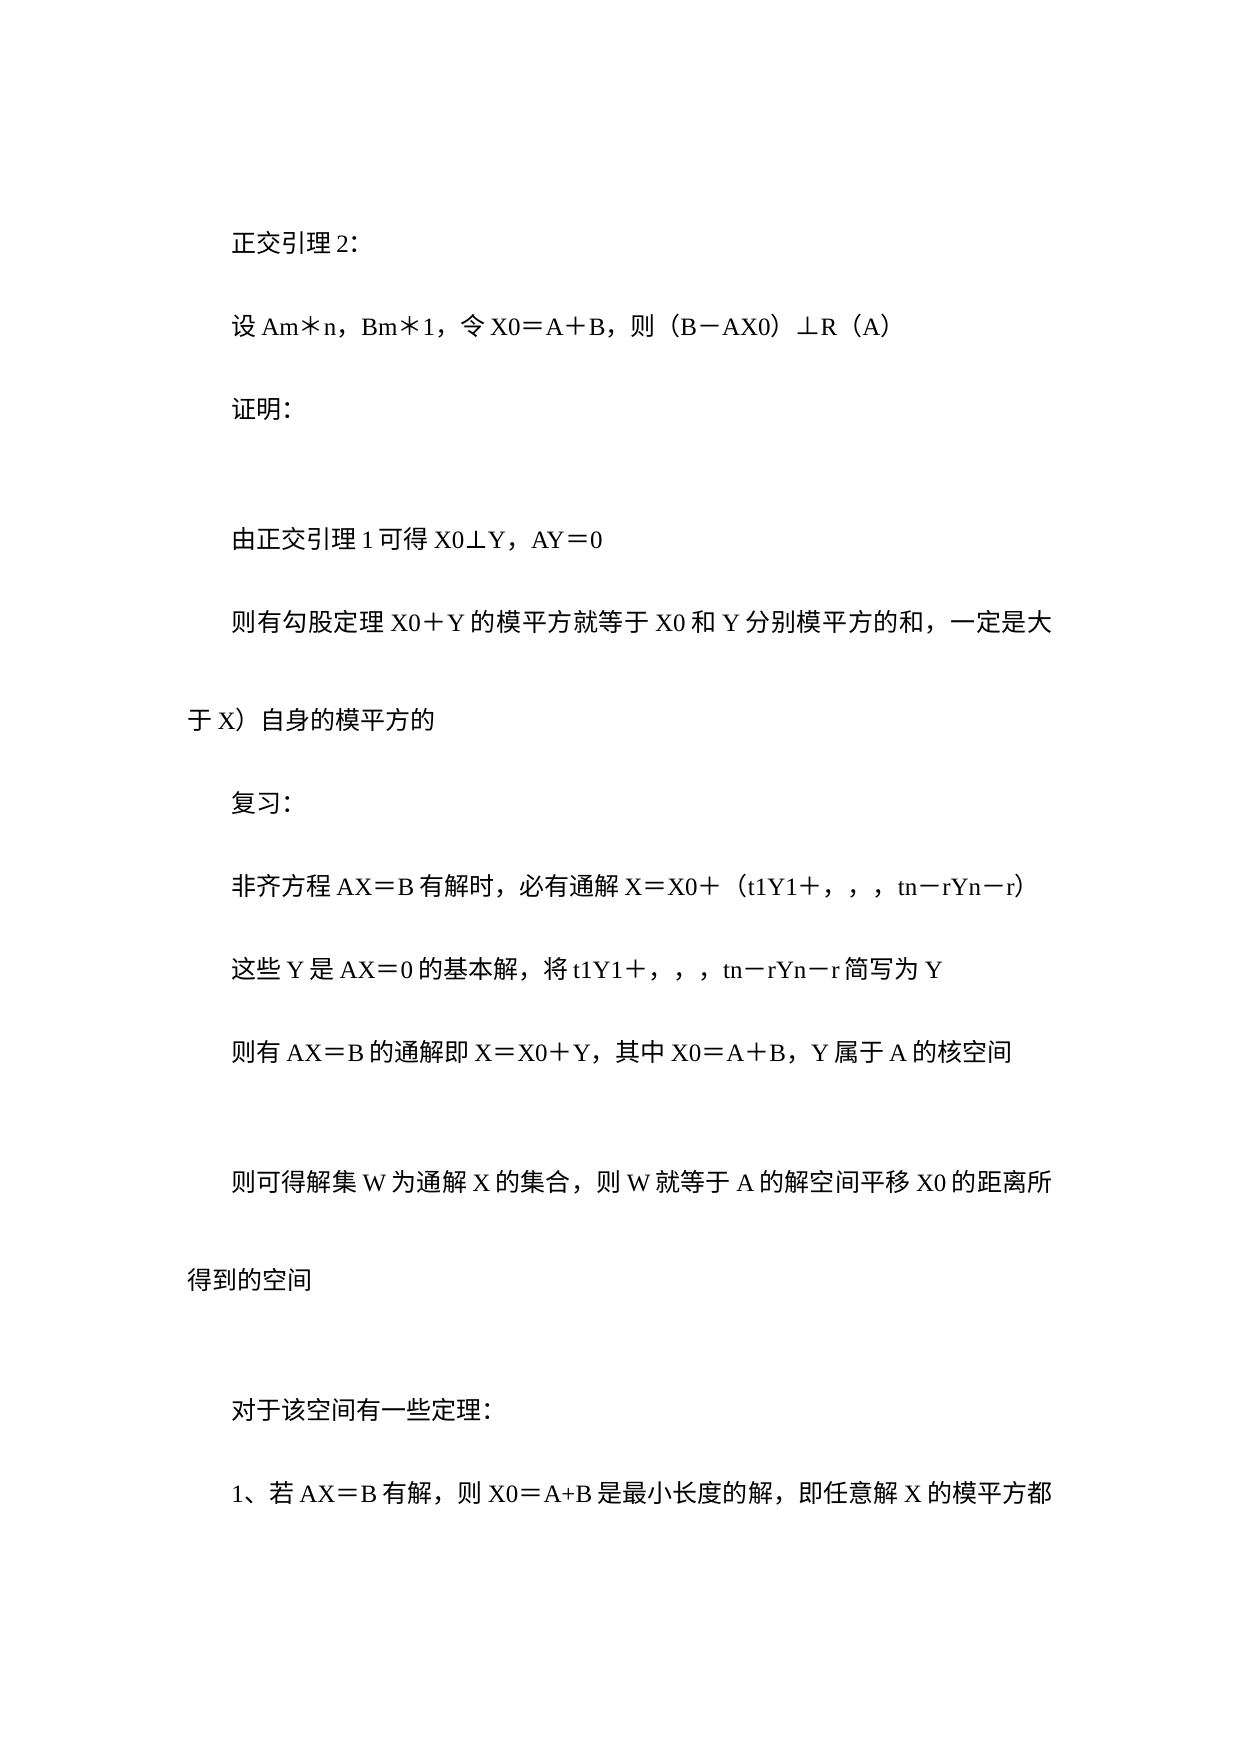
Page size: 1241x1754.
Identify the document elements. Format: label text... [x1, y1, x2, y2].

text 正交引理2： [187, 209, 1053, 274]
text 则有AX＝B的通解即X＝X0＋Y，其中X0＝A＋B，Y属于A的核空间 [187, 1018, 1053, 1083]
text 则有勾股定理X0＋Y的模平方就等于X0和Y分别模平方的和，一定是大于X）自身的模平方的 [187, 588, 1053, 751]
text 则可得解集W为通解X的集合，则W就等于A的解空间平移X0的距离所得到的空间 [187, 1148, 1053, 1311]
text 设Am＊n，Bm＊1，令X0＝A＋B，则（B－AX0）⊥R（A） [187, 292, 1053, 357]
text 由正交引理1可得X0⊥Y，AY＝0 [187, 505, 1053, 570]
text 对于该空间有一些定理： [187, 1376, 1053, 1441]
text 复习： [187, 769, 1053, 834]
text 这些Y是AX＝0的基本解，将t1Y1＋，，，tn－rYn－r简写为Y [187, 935, 1053, 1000]
text 证明： [187, 375, 1053, 440]
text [187, 1459, 1053, 1524]
text 非齐方程AX＝B有解时，必有通解X＝X0＋（t1Y1＋，，，tn－rYn－r） [187, 852, 1053, 917]
